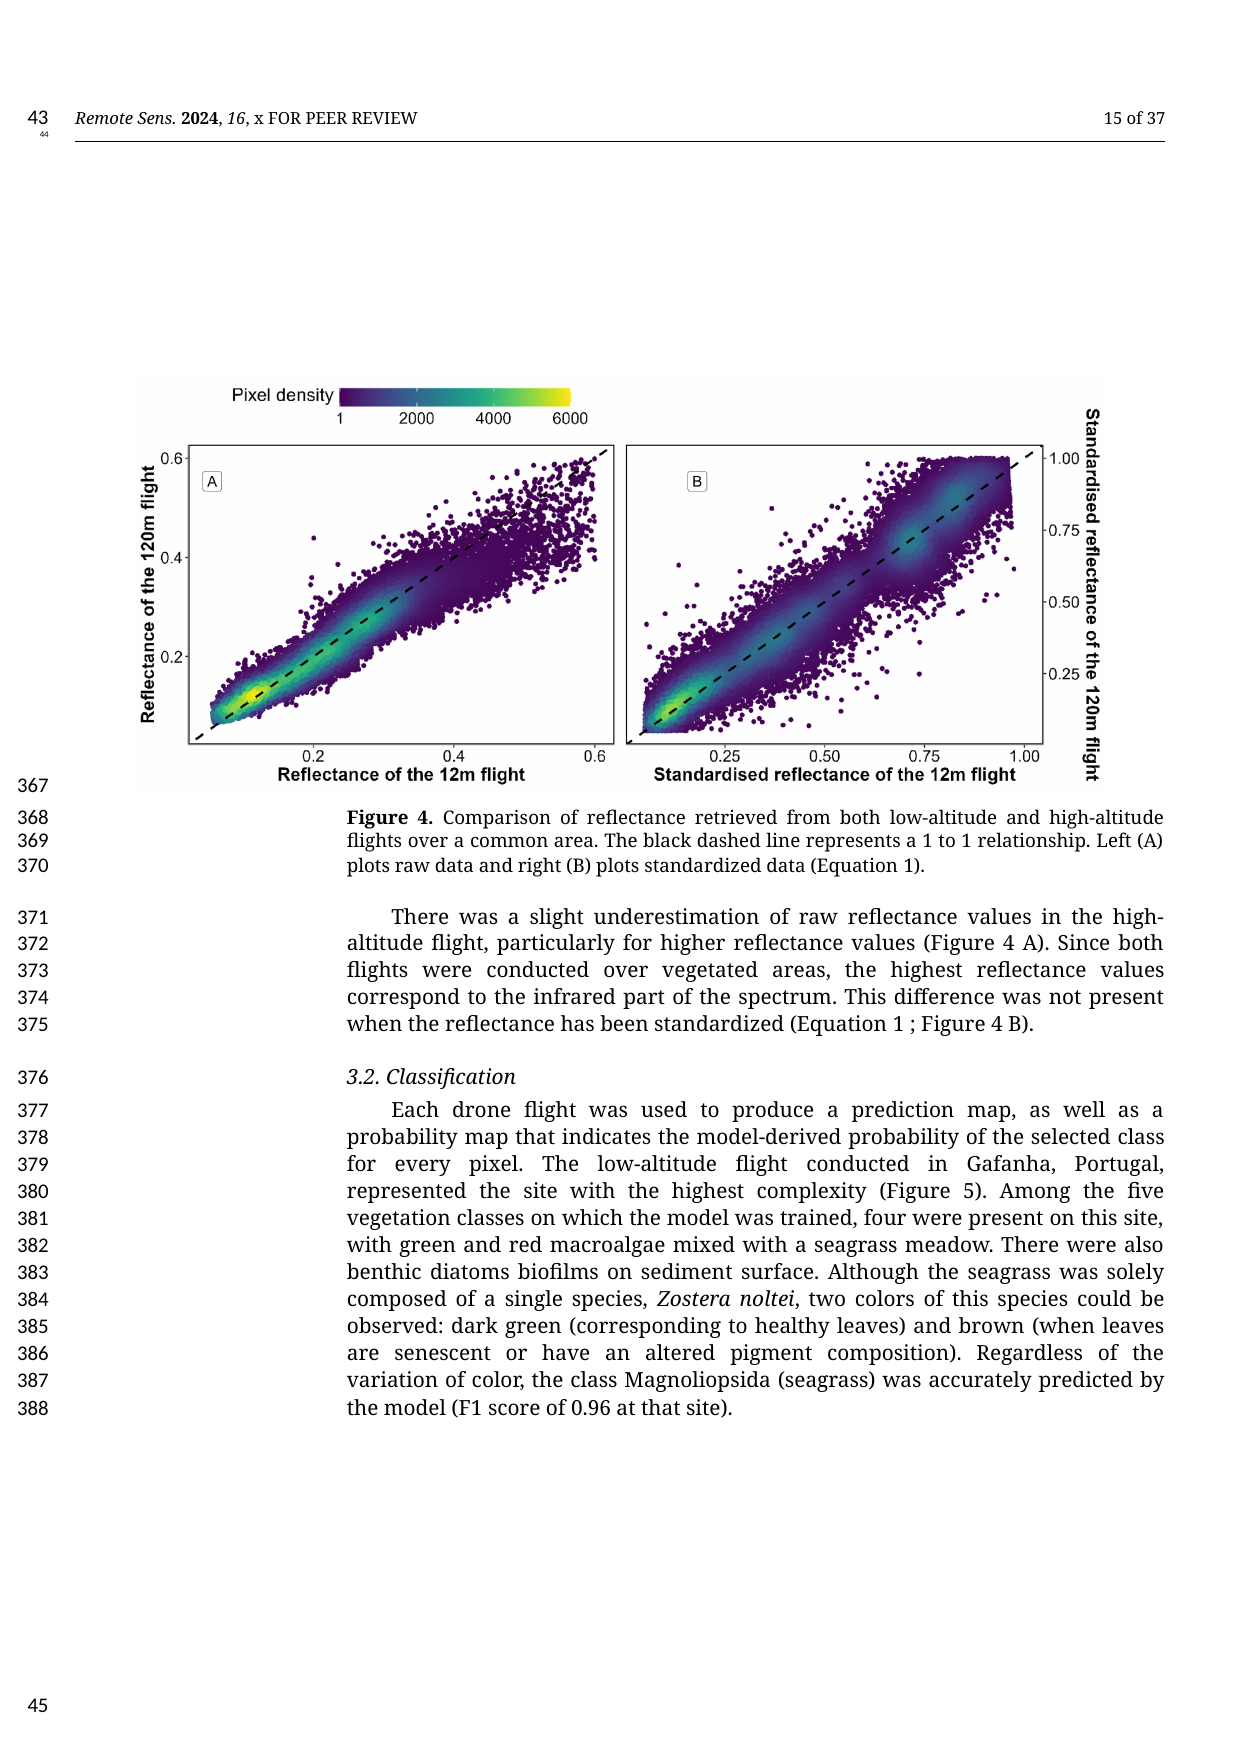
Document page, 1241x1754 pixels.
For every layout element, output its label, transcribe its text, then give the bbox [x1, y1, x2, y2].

subtitle 3.2. Classification [347, 1063, 1165, 1090]
text Each drone flight was used to produce a prediction map, as well as a probability map that indicates the model-derived probability of the selected class for every pixel. The low-altitude flight conducted in Gafanha, Portugal, represented the site with the highest complexity (Figure 5). Among the five vegetation classes on which the model was trained, four were present on this site, with green and red macroalgae mixed with a seagrass meadow. There were also benthic diatoms biofilms on sediment surface. Although the seagrass was solely composed of a single species, Zostera noltei, two colors of this species could be observed: dark green (corresponding to healthy leaves) and brown (when leaves are senescent or have an altered pigment composition). Regardless of the variation of color, the class Magnoliopsida (seagrass) was accurately predicted by the model (F1 score of 0.96 at that site). [347, 1096, 1165, 1421]
text Figure 4. Comparison of reflectance retrieved from both low-altitude and high-altitude flights over a common area. The black dashed line represents a 1 to 1 relationship. Left (A) plots raw data and right (B) plots standardized data (Equation 1). [347, 805, 1165, 878]
picture [132, 373, 1108, 793]
text There was a slight underestimation of raw reflectance values in the high-altitude flight, particularly for higher reflectance values (Figure 4 A). Since both flights were conducted over vegetated areas, the highest reflectance values correspond to the infrared part of the spectrum. This difference was not present when the reflectance has been standardized (Equation 1 ; Figure 4 B). [347, 903, 1165, 1038]
